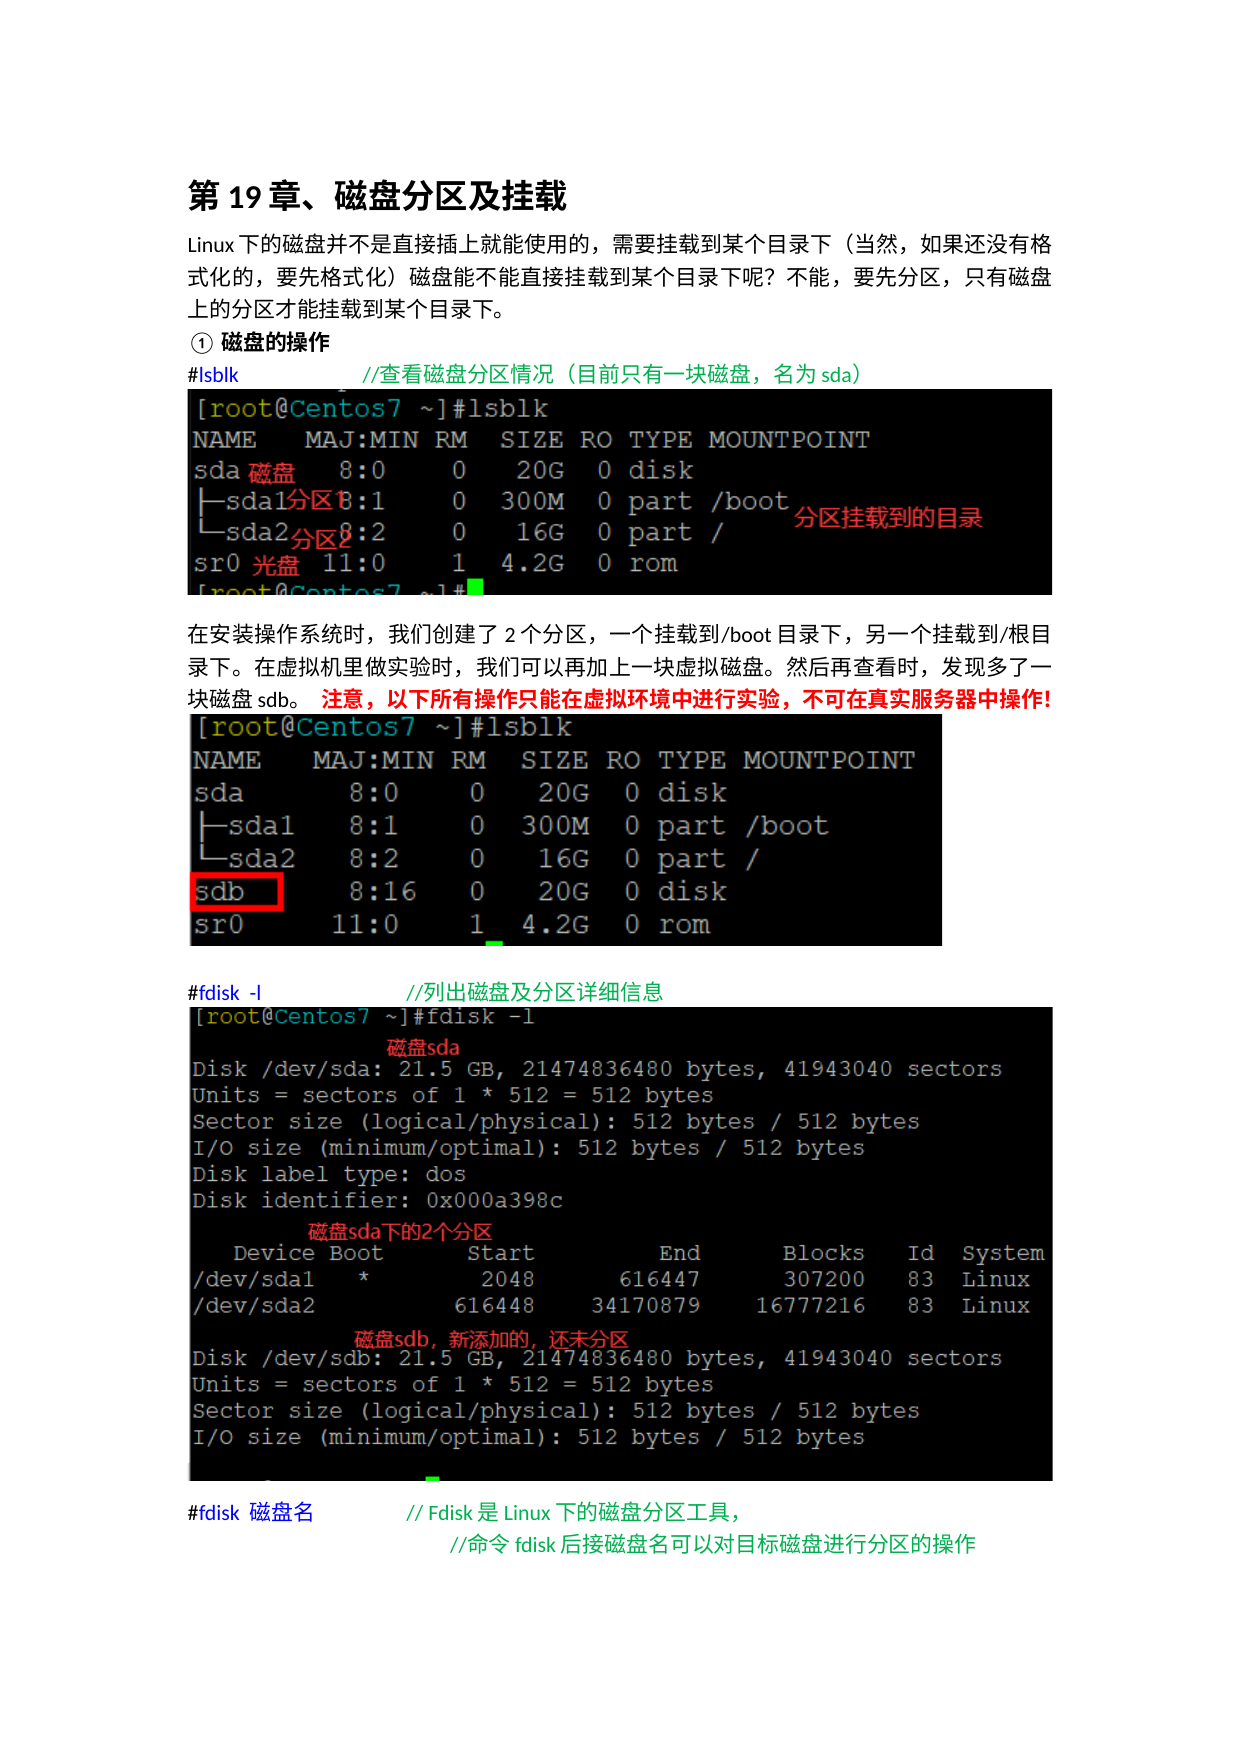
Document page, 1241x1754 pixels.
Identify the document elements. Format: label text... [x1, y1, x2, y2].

text //命令fdisk后接磁盘名可以对目标磁盘进行分区的操作 [406, 1527, 1053, 1559]
text 在安装操作系统时，我们创建了2个分区，一个挂载到/boot目录下，另一个挂载到/根目录下。在虚拟机里做实验时，我们可以再加上一块虚拟磁盘。然后再查看时，发现多了一块磁盘sdb。 注意，以下所有操作只能在虚拟环境中进行实验，不可在真实服务器中操作！ [187, 617, 1053, 714]
text Linux下的磁盘并不是直接插上就能使用的，需要挂载到某个目录下（当然，如果还没有格式化的，要先格式化）磁盘能不能直接挂载到某个目录下呢？不能，要先分区，只有磁盘上的分区才能挂载到某个目录下。 [187, 227, 1053, 324]
picture [187, 714, 943, 946]
text #fdisk 磁盘名 // Fdisk是Linux下的磁盘分区工具， [187, 1494, 1053, 1527]
text #lsblk //查看磁盘分区情况（目前只有一块磁盘，名为sda） [187, 357, 1053, 389]
picture [187, 389, 1053, 595]
text ①磁盘的操作 [187, 324, 1053, 357]
text 第19章、磁盘分区及挂载 [187, 162, 1053, 227]
picture [187, 1007, 1053, 1481]
text #fdisk -l //列出磁盘及分区详细信息 [187, 974, 1053, 1007]
